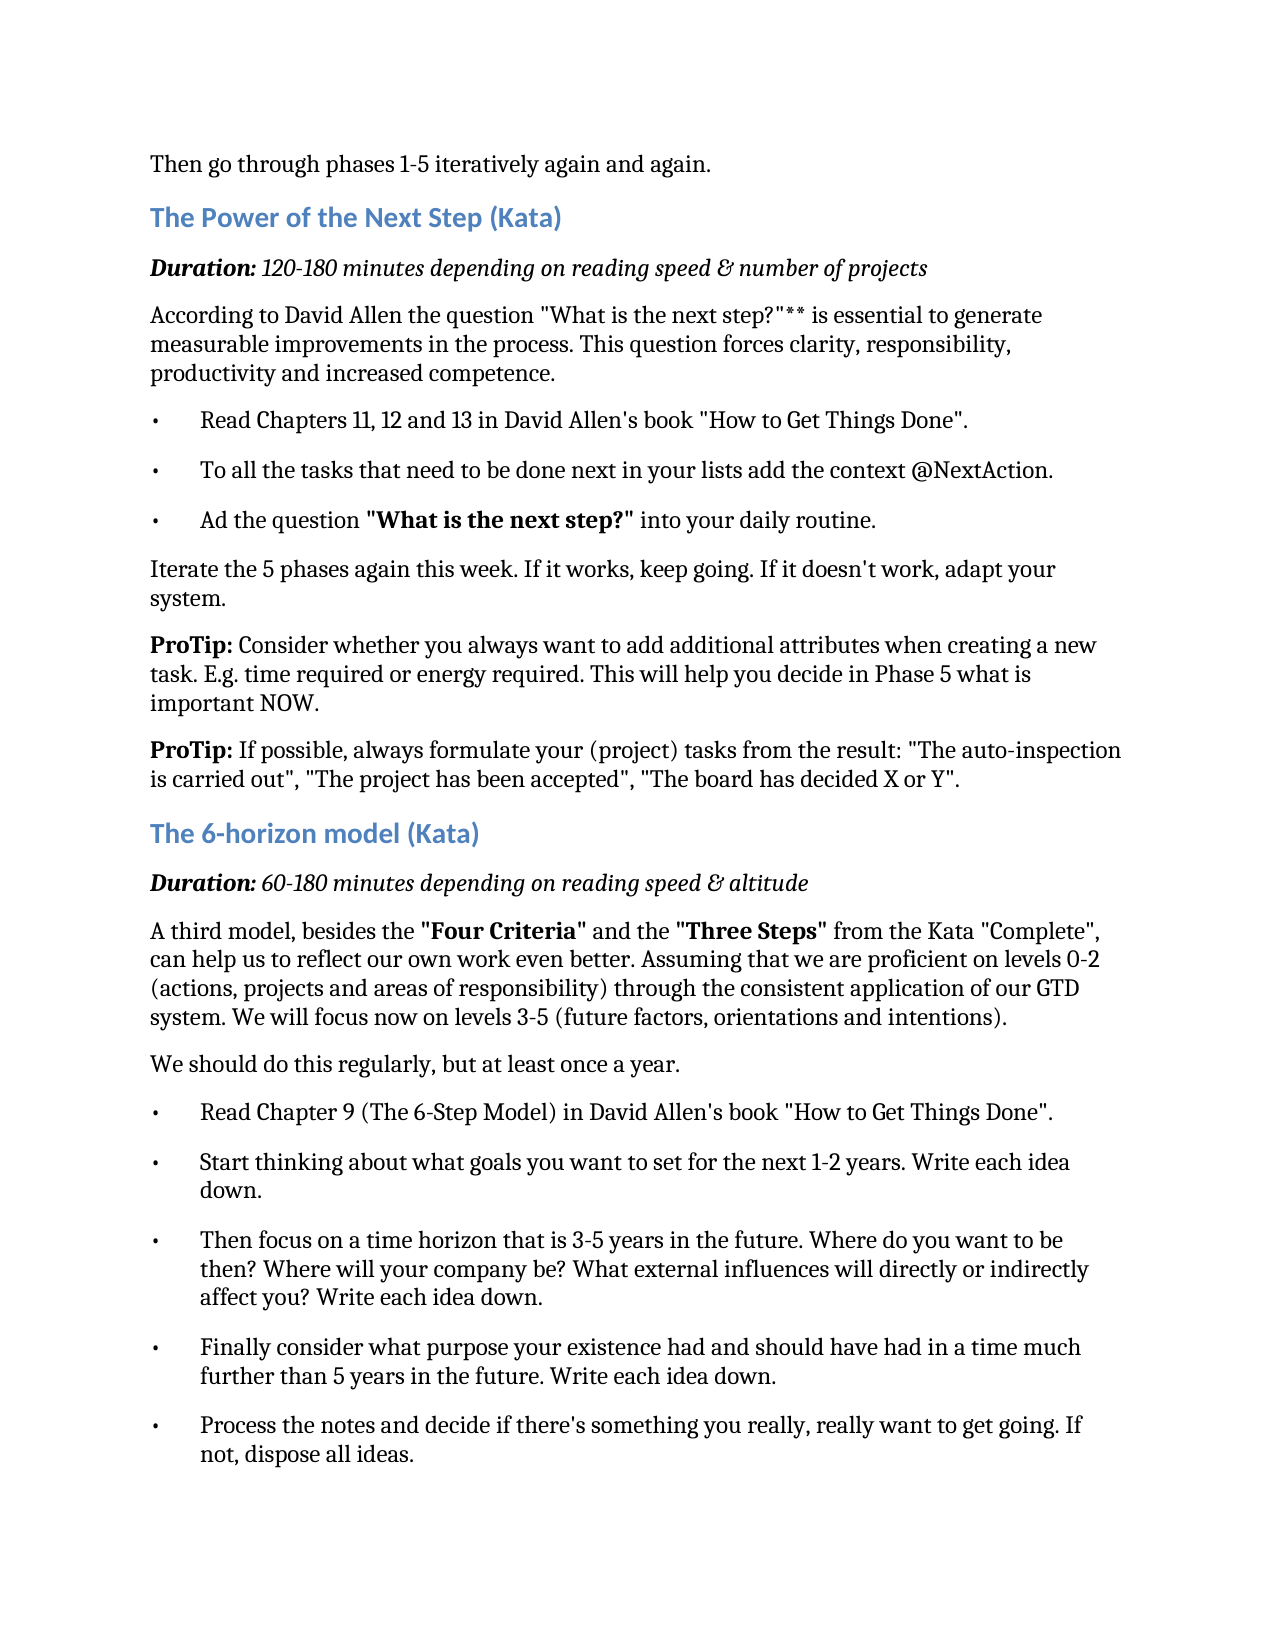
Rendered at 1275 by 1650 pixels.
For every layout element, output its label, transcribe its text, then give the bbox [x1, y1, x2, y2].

text Then go through phases 1-5 iteratively again and again. [150, 150, 1125, 179]
list Read Chapter 9 (The 6-Step Model) in David Allen's book "How to Get Things Done". [150, 1098, 1125, 1127]
text ProTip: If possible, always formulate your (project) tasks from the result: "The auto-inspection is carried out", "The project has been accepted", "The board has decided X or Y". [150, 736, 1125, 794]
text ProTip: Consider whether you always want to add additional attributes when creating a new task. E.g. time required or energy required. This will help you decide in Phase 5 what is important NOW. [150, 631, 1125, 718]
list Start thinking about what goals you want to set for the next 1-2 years. Write each idea down. [150, 1147, 1125, 1205]
text According to David Allen the question "What is the next step?"** is essential to generate measurable improvements in the process. This question forces clarity, responsibility, productivity and increased competence. [150, 301, 1125, 388]
text We should do this regularly, but at least once a year. [150, 1050, 1125, 1079]
text Duration: 120-180 minutes depending on reading speed & number of projects [150, 254, 1125, 283]
list Finally consider what purpose your existence had and should have had in a time much further than 5 years in the future. Write each idea down. [150, 1333, 1125, 1390]
text Duration: 60-180 minutes depending on reading speed & altitude [150, 869, 1125, 898]
list Read Chapters 11, 12 and 13 in David Allen's book "How to Get Things Done". [150, 406, 1125, 435]
subtitle The Power of the Next Step (Kata) [150, 199, 1125, 235]
list To all the tasks that need to be done next in your lists add the context @NextAction. [150, 456, 1125, 485]
list Ad the question "What is the next step?" into your daily routine. [150, 506, 1125, 534]
subtitle The 6-horizon model (Kata) [150, 815, 1125, 850]
text Iterate the 5 phases again this week. If it works, keep going. If it doesn't work, adapt your system. [150, 555, 1125, 613]
text A third model, besides the "Four Criteria" and the "Three Steps" from the Kata "Complete", can help us to reflect our own work even better. Assuming that we are proficient on levels 0-2 (actions, projects and areas of responsibility) through the consistent application of our GTD system. We will focus now on levels 3-5 (future factors, orientations and intentions). [150, 917, 1125, 1032]
list Then focus on a time horizon that is 3-5 years in the future. Where do you want to be then? Where will your company be? What external influences will directly or indirectly affect you? Write each idea down. [150, 1226, 1125, 1312]
list Process the notes and decide if there's something you really, really want to get going. If not, dispose all ideas. [150, 1411, 1125, 1469]
